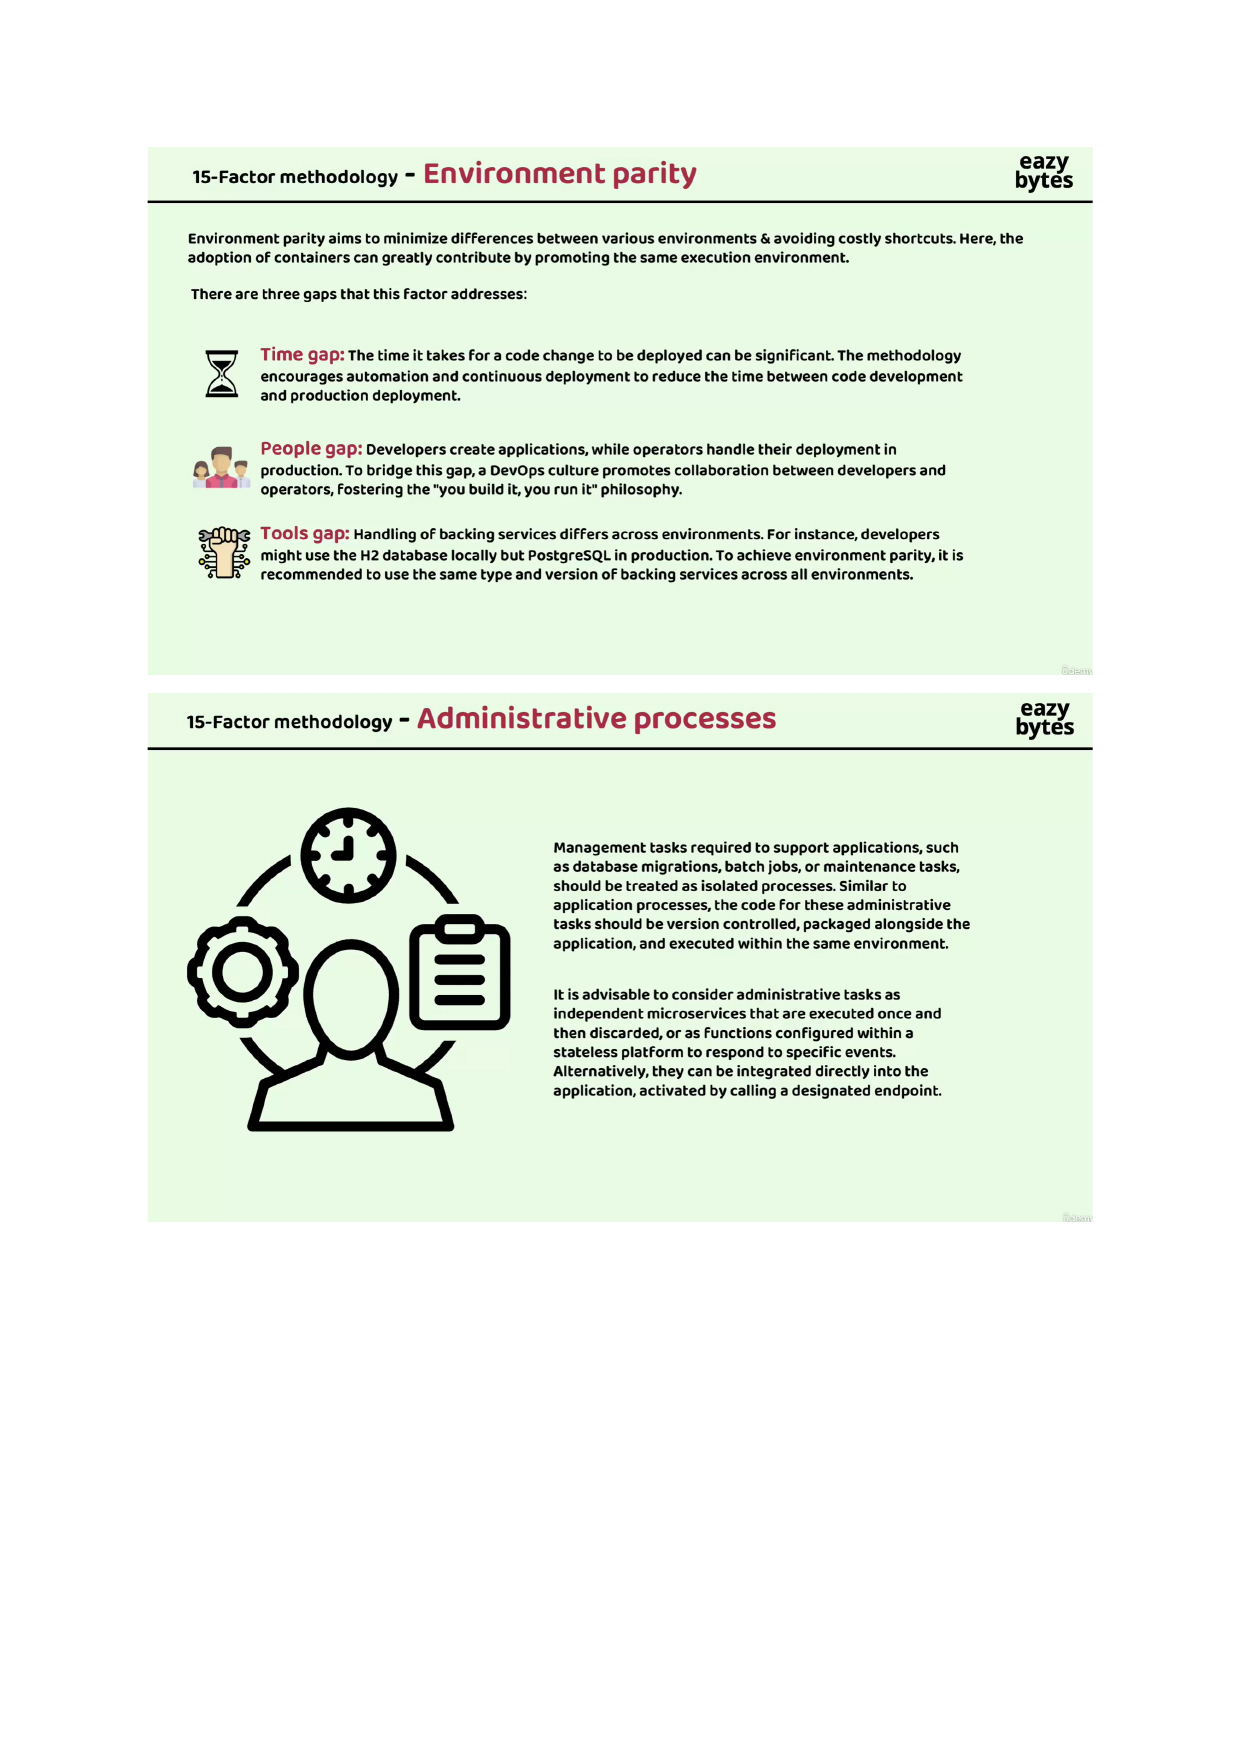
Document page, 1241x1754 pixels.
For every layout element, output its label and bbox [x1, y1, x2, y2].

picture [147, 693, 1093, 1222]
picture [147, 147, 1093, 675]
